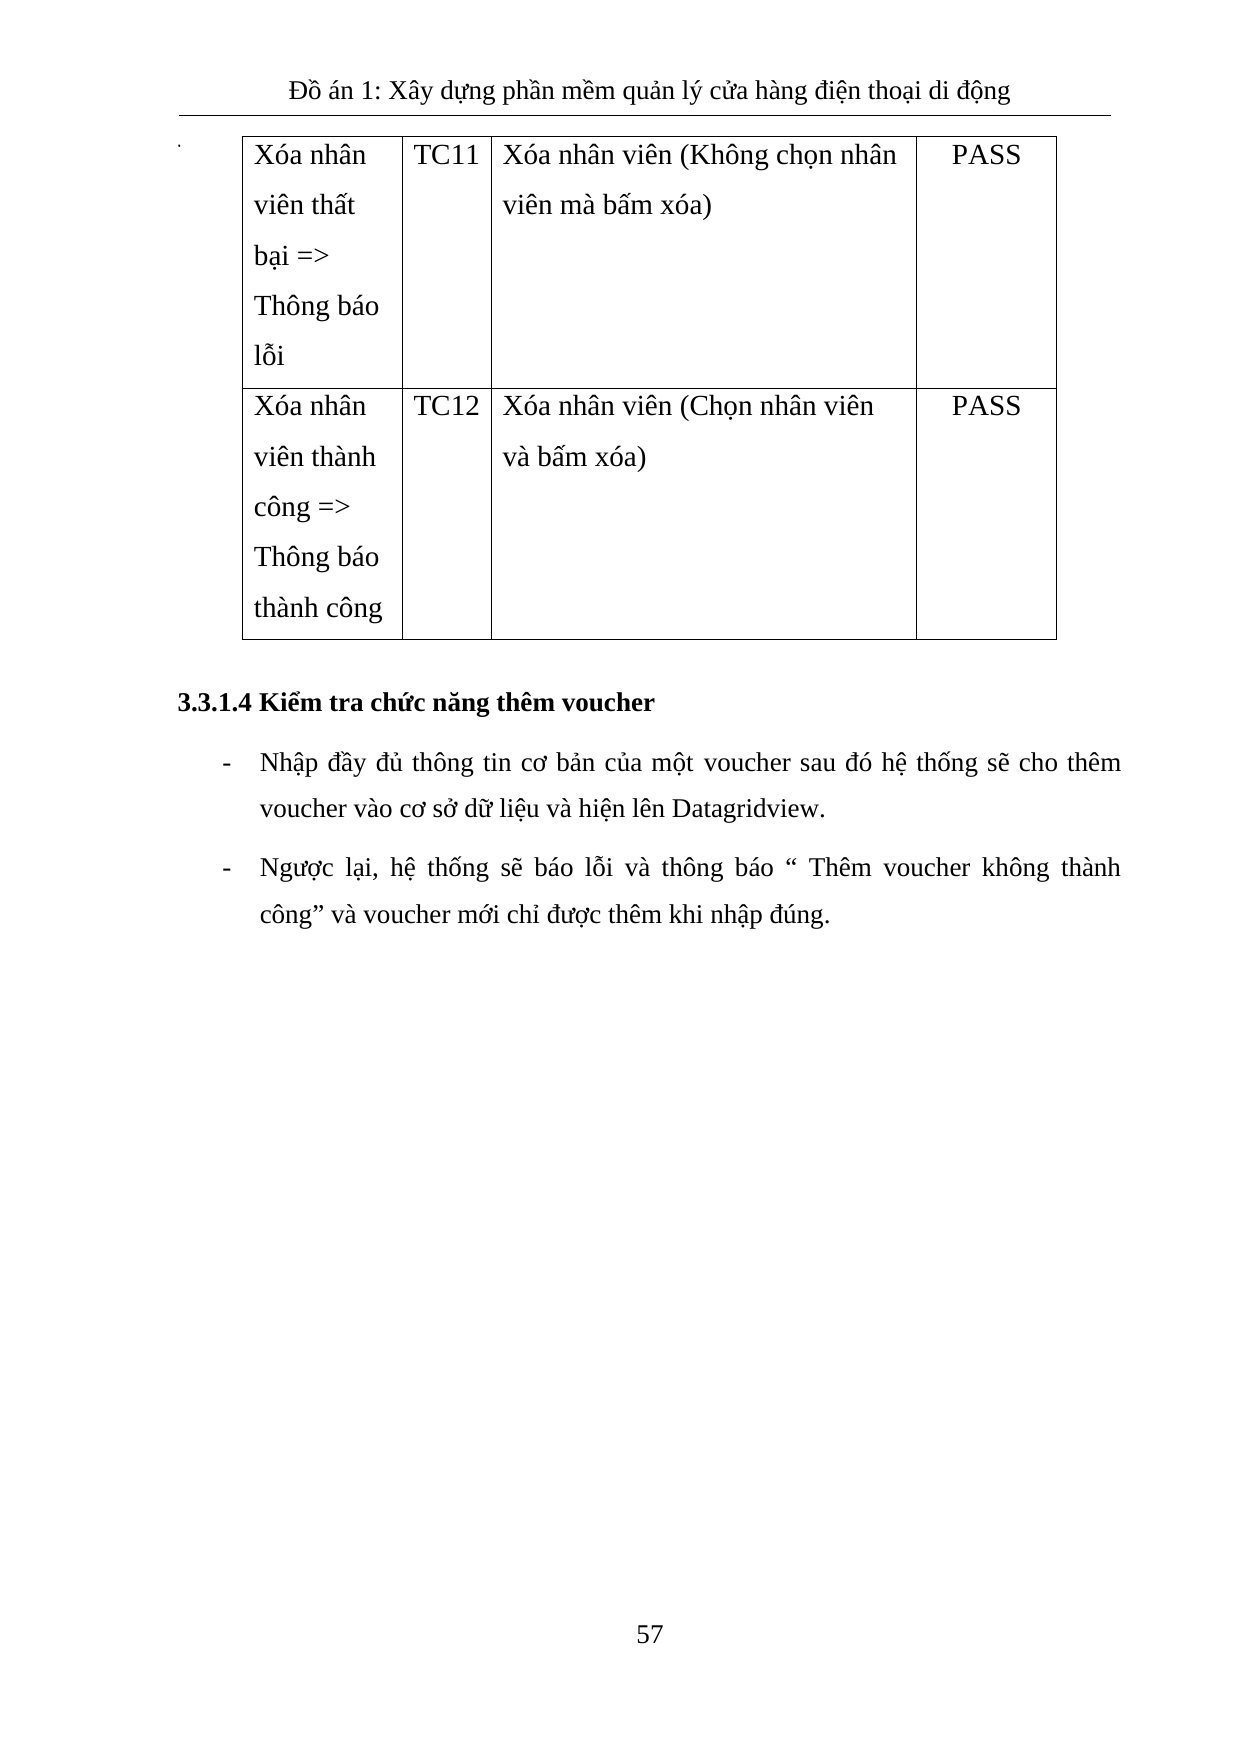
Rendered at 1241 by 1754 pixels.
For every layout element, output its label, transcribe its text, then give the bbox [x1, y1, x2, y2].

subtitle Kiểm tra chức năng thêm voucher [177, 687, 1122, 718]
table_cell TC12 [403, 389, 491, 639]
list Ngược lại, hệ thống sẽ báo lỗi và thông báo “ Thêm voucher không thành công” và voucher mới chỉ được thêm khi nhập đúng. [222, 852, 1122, 929]
table_cell PASS [917, 389, 1056, 639]
table_cell Xóa nhân viên thất bại => Thông báo lỗi [243, 137, 402, 387]
table_cell Xóa nhân viên (Không chọn nhân viên mà bấm xóa) [492, 137, 916, 387]
table_cell Xóa nhân viên thành công => Thông báo thành công [243, 389, 402, 639]
table_cell TC11 [403, 137, 491, 387]
table_cell PASS [917, 137, 1056, 387]
list Nhập đầy đủ thông tin cơ bản của một voucher sau đó hệ thống sẽ cho thêm voucher vào cơ sở dữ liệu và hiện lên Datagridview. [222, 746, 1122, 823]
table_cell Xóa nhân viên (Chọn nhân viên và bấm xóa) [492, 389, 916, 639]
